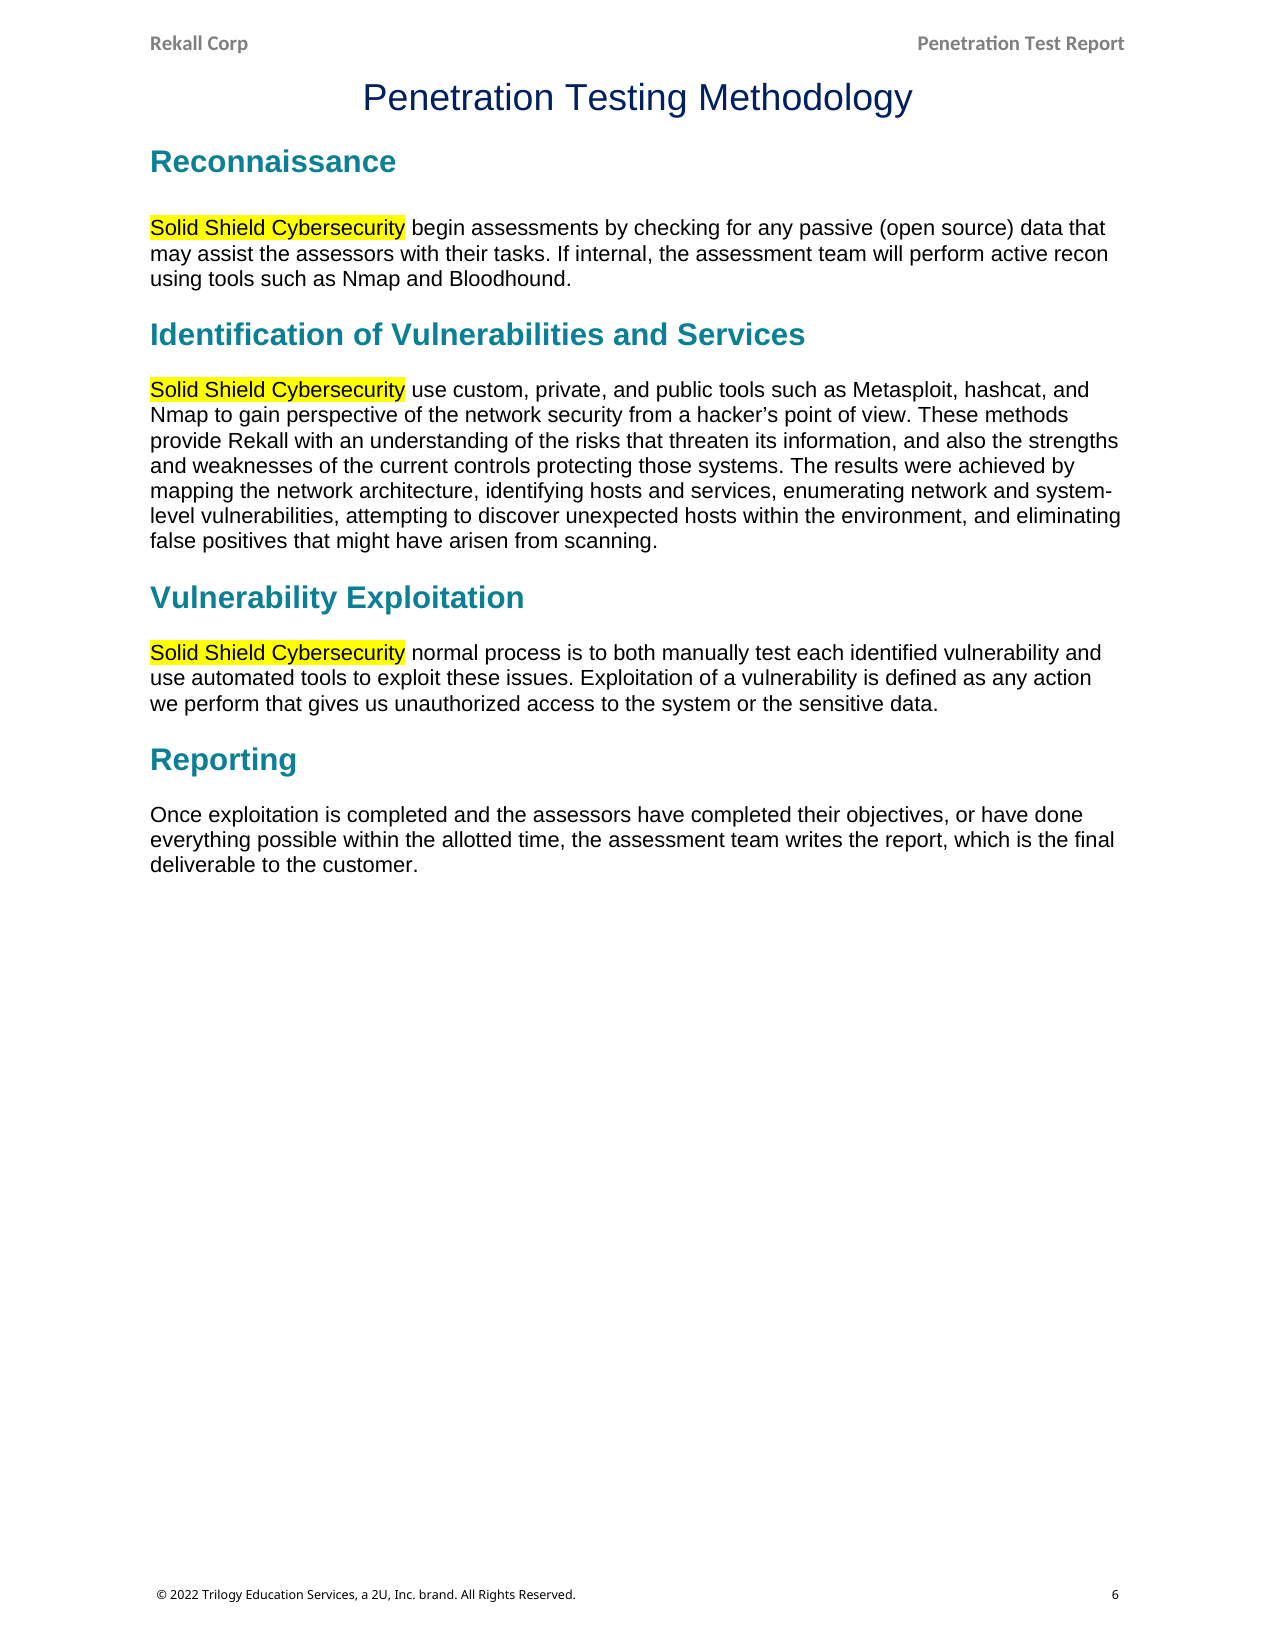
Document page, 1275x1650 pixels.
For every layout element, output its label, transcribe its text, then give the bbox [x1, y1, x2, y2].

subtitle Penetration Testing Methodology [150, 75, 1125, 118]
text Solid Shield Cybersecurity normal process is to both manually test each identified vulnerability and use automated tools to exploit these issues. Exploitation of a vulnerability is defined as any action we perform that gives us unauthorized access to the system or the sensitive data. [150, 640, 1125, 716]
subtitle Reconnaissance [150, 143, 1125, 179]
subtitle Identification of Vulnerabilities and Services [150, 316, 1125, 352]
text Solid Shield Cybersecurity begin assessments by checking for any passive (open source) data that may assist the assessors with their tasks. If internal, the assessment team will perform active recon using tools such as Nmap and Bloodhound. [150, 215, 1125, 291]
text Once exploitation is completed and the assessors have completed their objectives, or have done everything possible within the allotted time, the assessment team writes the report, which is the final deliverable to the customer. [150, 802, 1125, 878]
text Solid Shield Cybersecurity use custom, private, and public tools such as Metasploit, hashcat, and Nmap to gain perspective of the network security from a hacker’s point of view. These methods provide Rekall with an understanding of the risks that threaten its information, and also the strengths and weaknesses of the current controls protecting those systems. The results were achieved by mapping the network architecture, identifying hosts and services, enumerating network and system-level vulnerabilities, attempting to discover unexpected hosts within the environment, and eliminating false positives that might have arisen from scanning. [150, 377, 1125, 554]
subtitle Reporting [150, 741, 1125, 777]
subtitle Vulnerability Exploitation [150, 579, 1125, 615]
